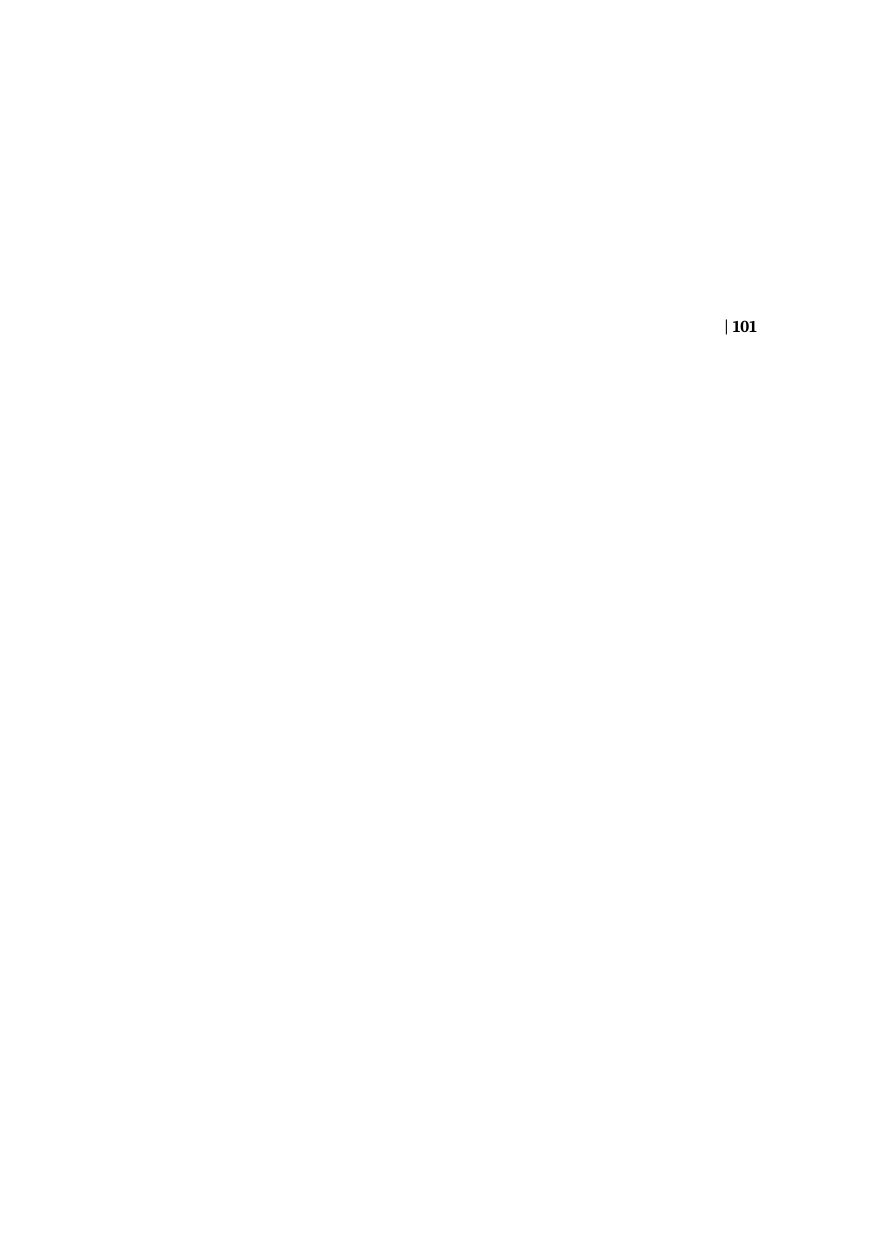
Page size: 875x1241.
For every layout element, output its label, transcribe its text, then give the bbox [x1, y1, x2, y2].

text | 101 [104, 318, 757, 337]
